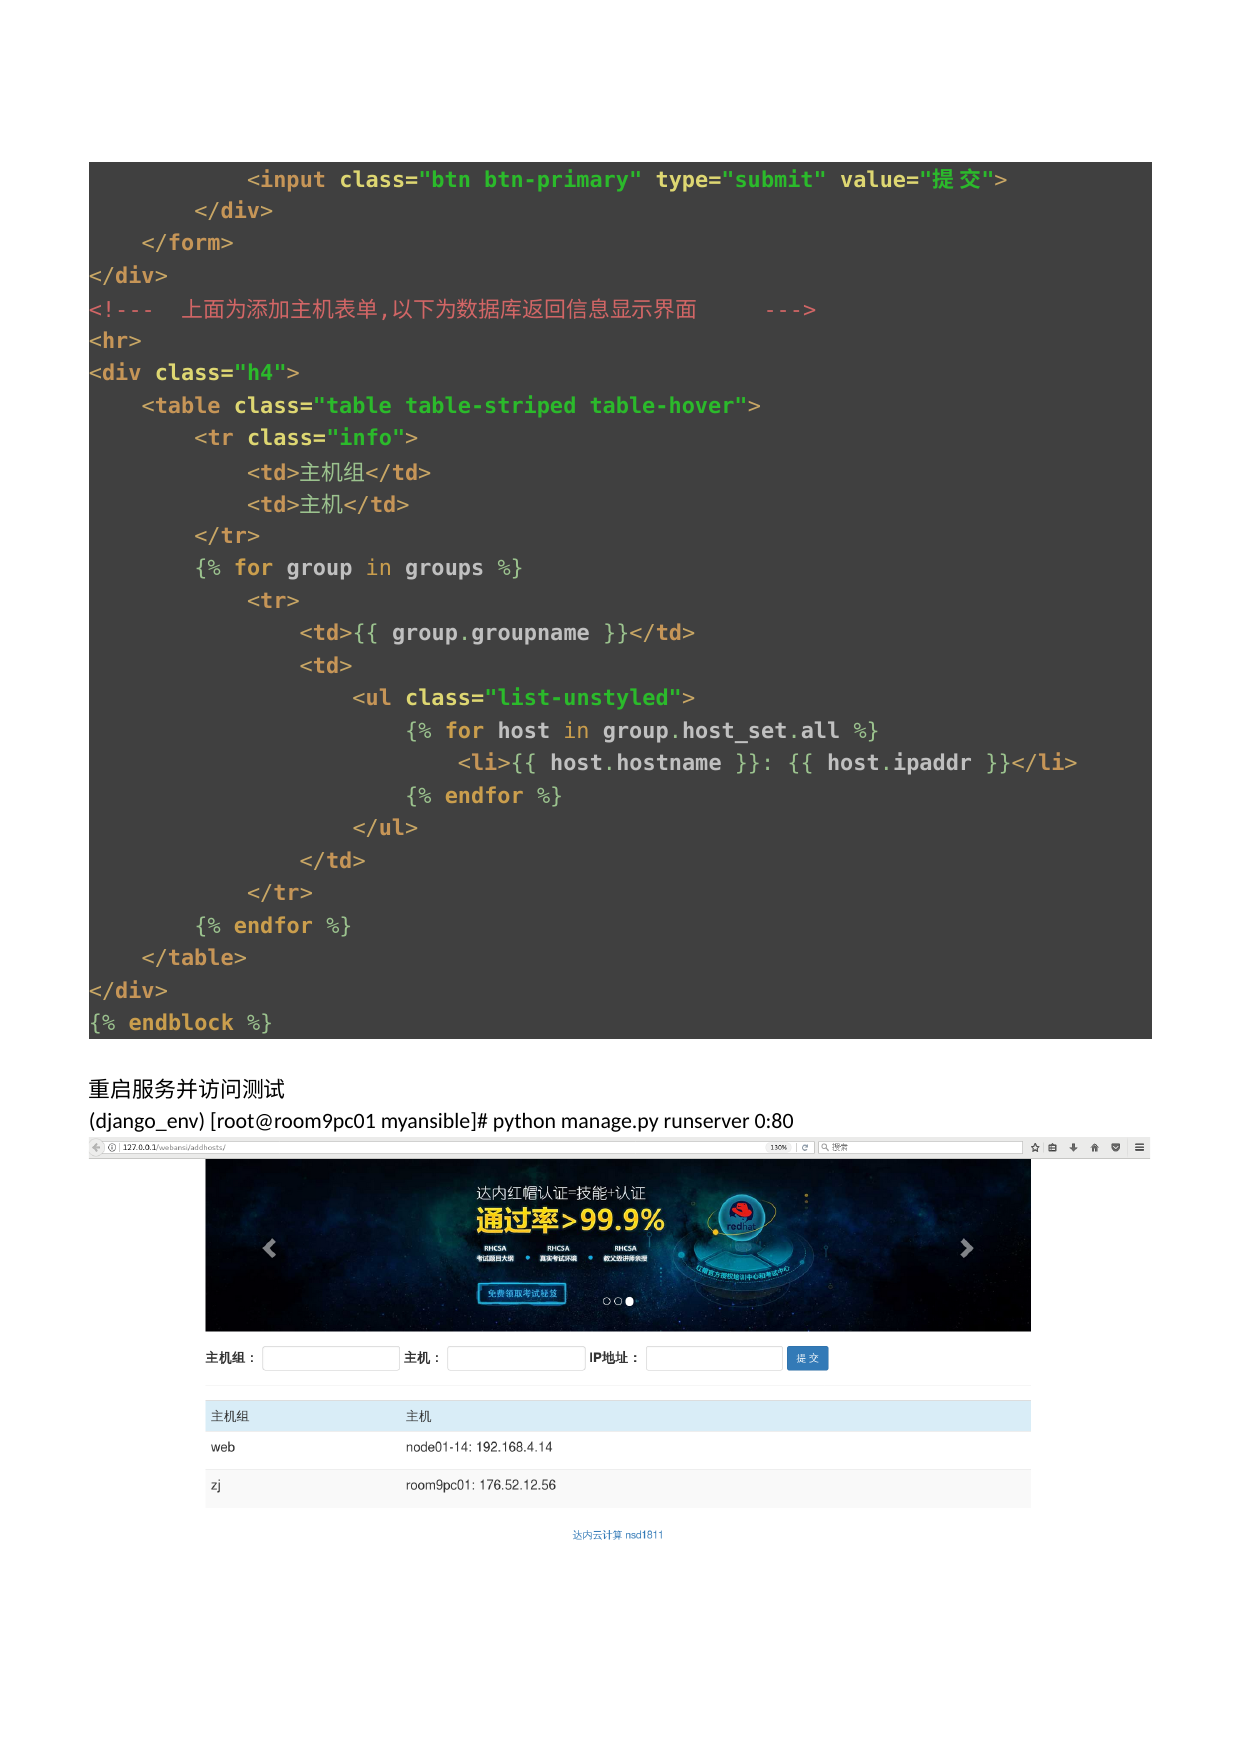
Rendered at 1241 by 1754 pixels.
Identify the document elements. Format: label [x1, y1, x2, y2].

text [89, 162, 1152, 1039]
picture [88, 1137, 1151, 1546]
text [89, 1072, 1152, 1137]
